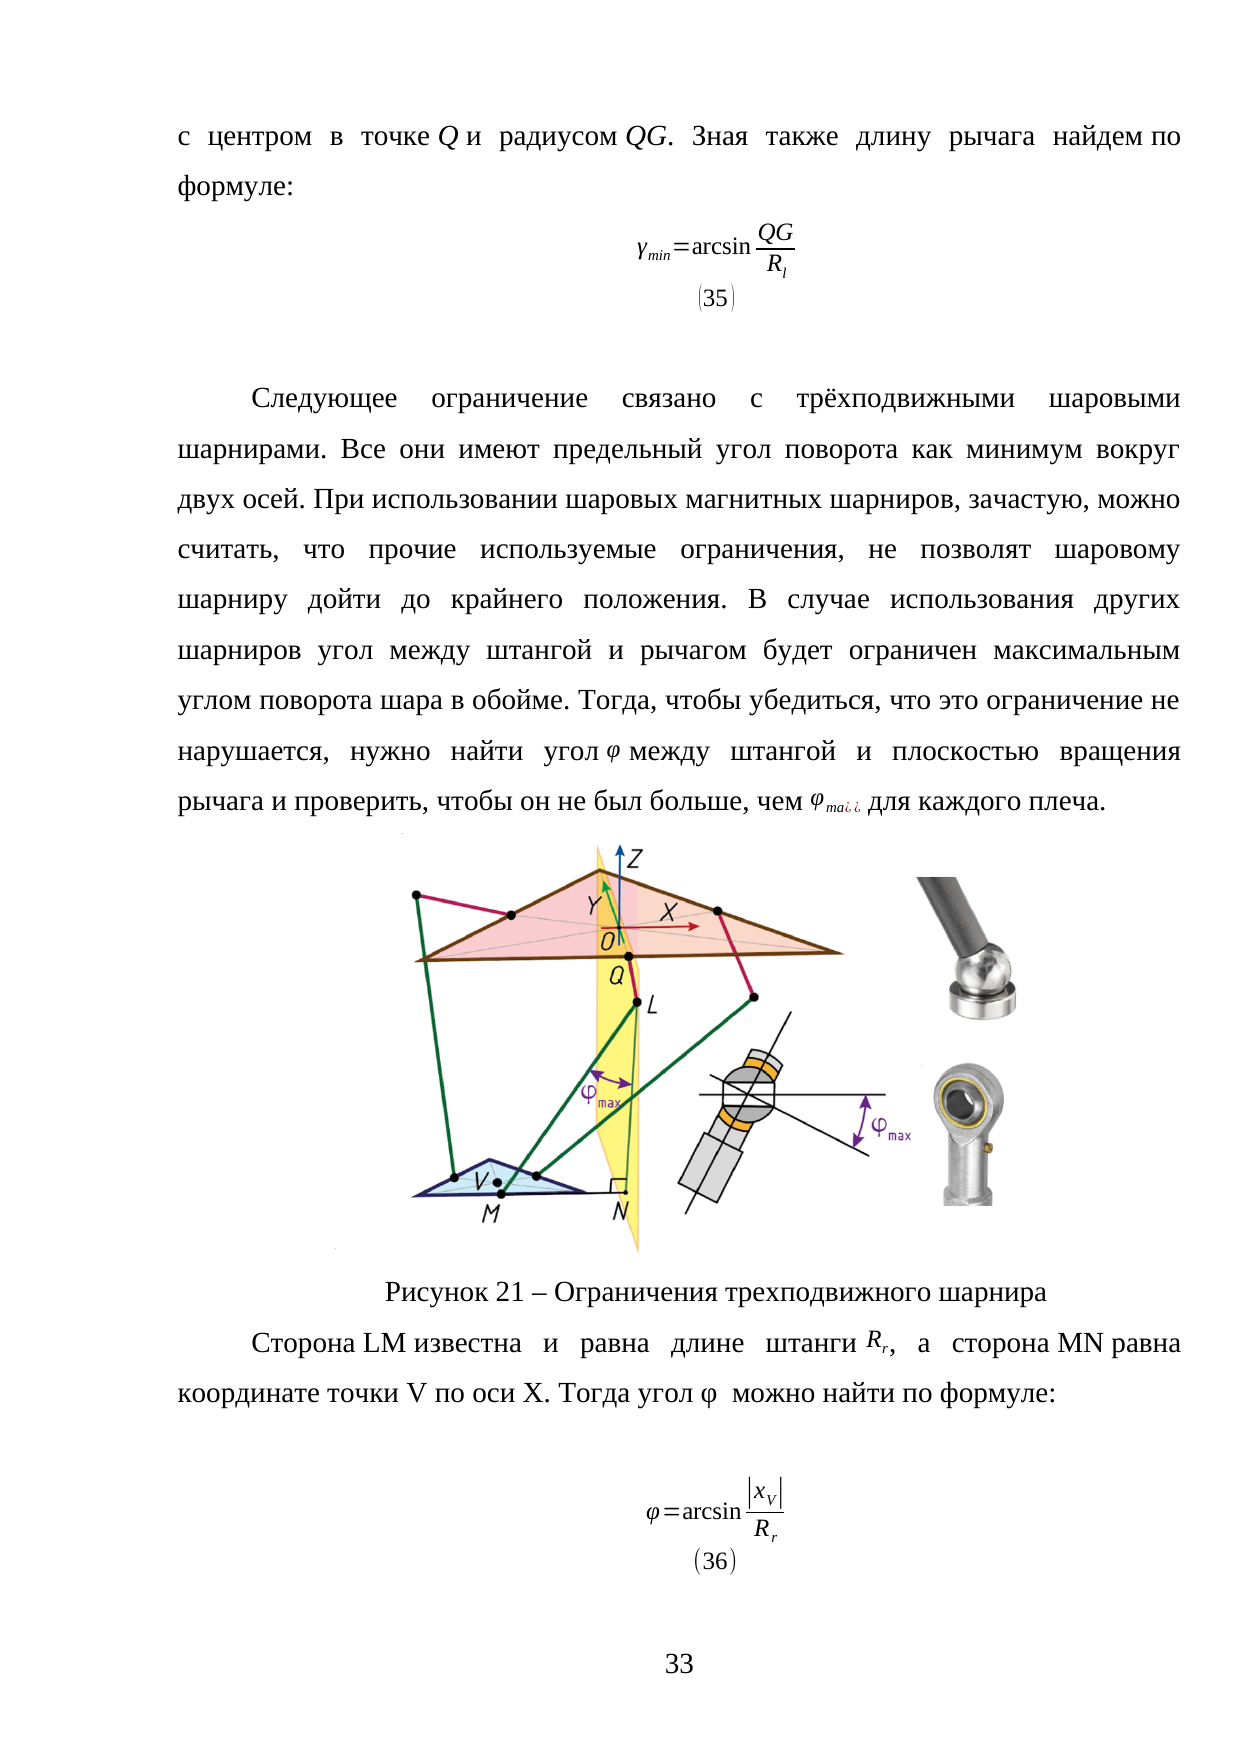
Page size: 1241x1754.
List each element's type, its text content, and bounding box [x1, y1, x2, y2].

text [177, 118, 1181, 202]
text Рисунок 21 – Ограничения трехподвижного шарнира [177, 1274, 1181, 1308]
picture [289, 833, 1143, 1258]
text Следующее ограничение связано с трёхподвижными шаровыми шарнирами. Все они имеют предельный угол поворота как минимум вокруг двух осей. При использовании шаровых магнитных шарниров, зачастую, можно считать, что прочие используемые ограничения, не позволят шаровому шарниру дойти до крайнего положения. В случае использования других шарниров угол между штангой и рычагом будет ограничен максимальным углом поворота шара в обойме. Тогда, чтобы убедиться, что это ограничение не нарушается, нужно найти угол между штангой и плоскостью вращения рычага и проверить, чтобы он не был больше, чем для каждого плеча. [177, 380, 1181, 816]
text Сторона LM известна и равна длине штанги , а сторона MN равна координате точки V по оси X. Тогда угол φ можно найти по формуле: [177, 1325, 1181, 1408]
